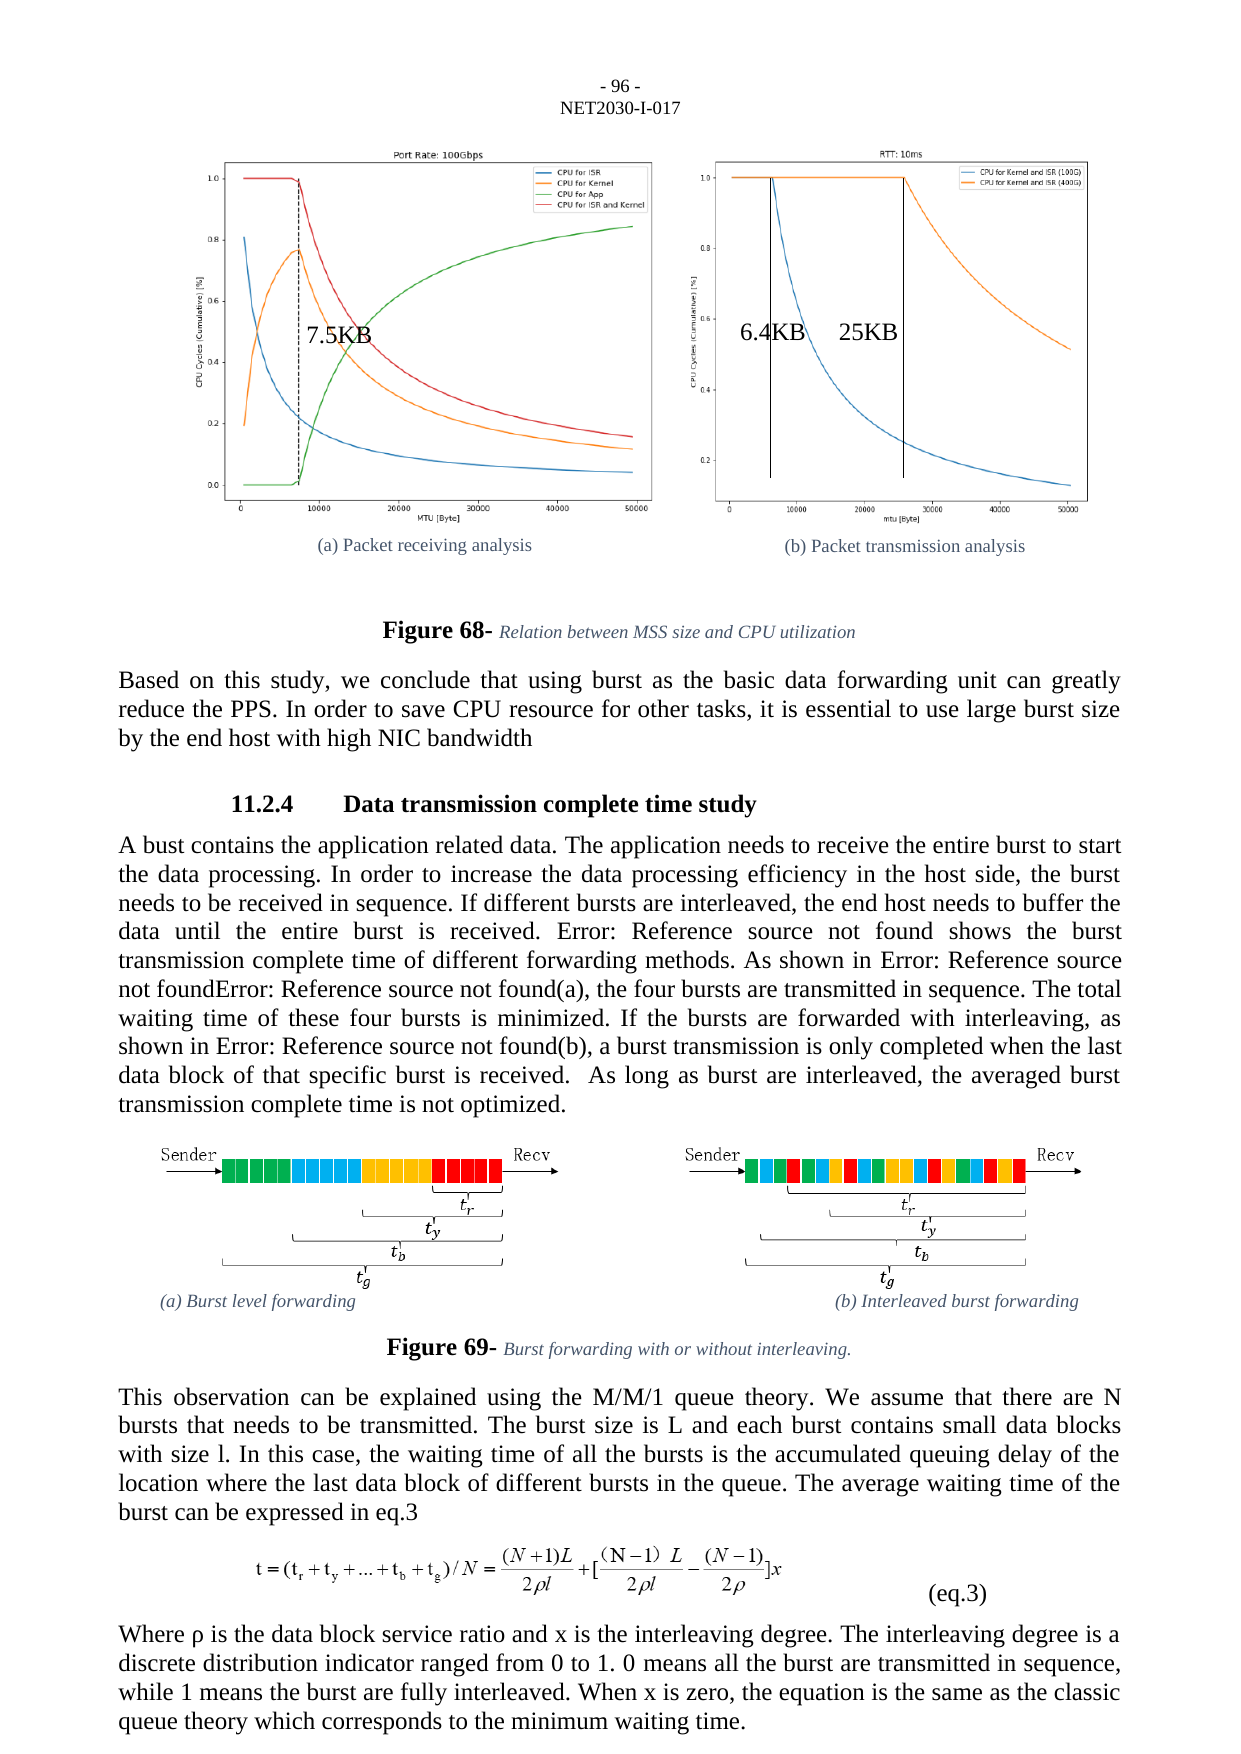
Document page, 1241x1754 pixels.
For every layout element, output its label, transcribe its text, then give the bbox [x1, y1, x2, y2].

picture [185, 143, 661, 528]
text This observation can be explained using the M/M/1 queue theory. We assume that there are N bursts that needs to be transmitted. The burst size is L and each burst contains small data blocks with size l. In this case, the waiting time of all the bursts is the accumulated queuing delay of the location where the last data block of different bursts in the queue. The average waiting time of the burst can be expressed in eq.3 [118, 1382, 1122, 1526]
list Data transmission complete time study [231, 789, 1122, 818]
text (a) Burst level forwarding (b) Interleaved burst forwarding [118, 1290, 1122, 1311]
picture [673, 143, 1135, 549]
picture [137, 1130, 1104, 1290]
text Where ρ is the data block service ratio and x is the interleaving degree. The interleaving degree is a discrete distribution indicator ranged from 0 to 1. 0 means all the burst are transmitted in sequence, while 1 means the burst are fully interleaved. When x is zero, the equation is the same as the classic queue theory which corresponds to the minimum waiting time. [118, 1619, 1122, 1734]
text Based on this study, we conclude that using burst as the basic data forwarding unit can greatly reduce the PPS. In order to save CPU resource for other tasks, it is essential to use large burst size by the end host with high NIC bandwidth [118, 665, 1122, 751]
picture [253, 1538, 794, 1602]
